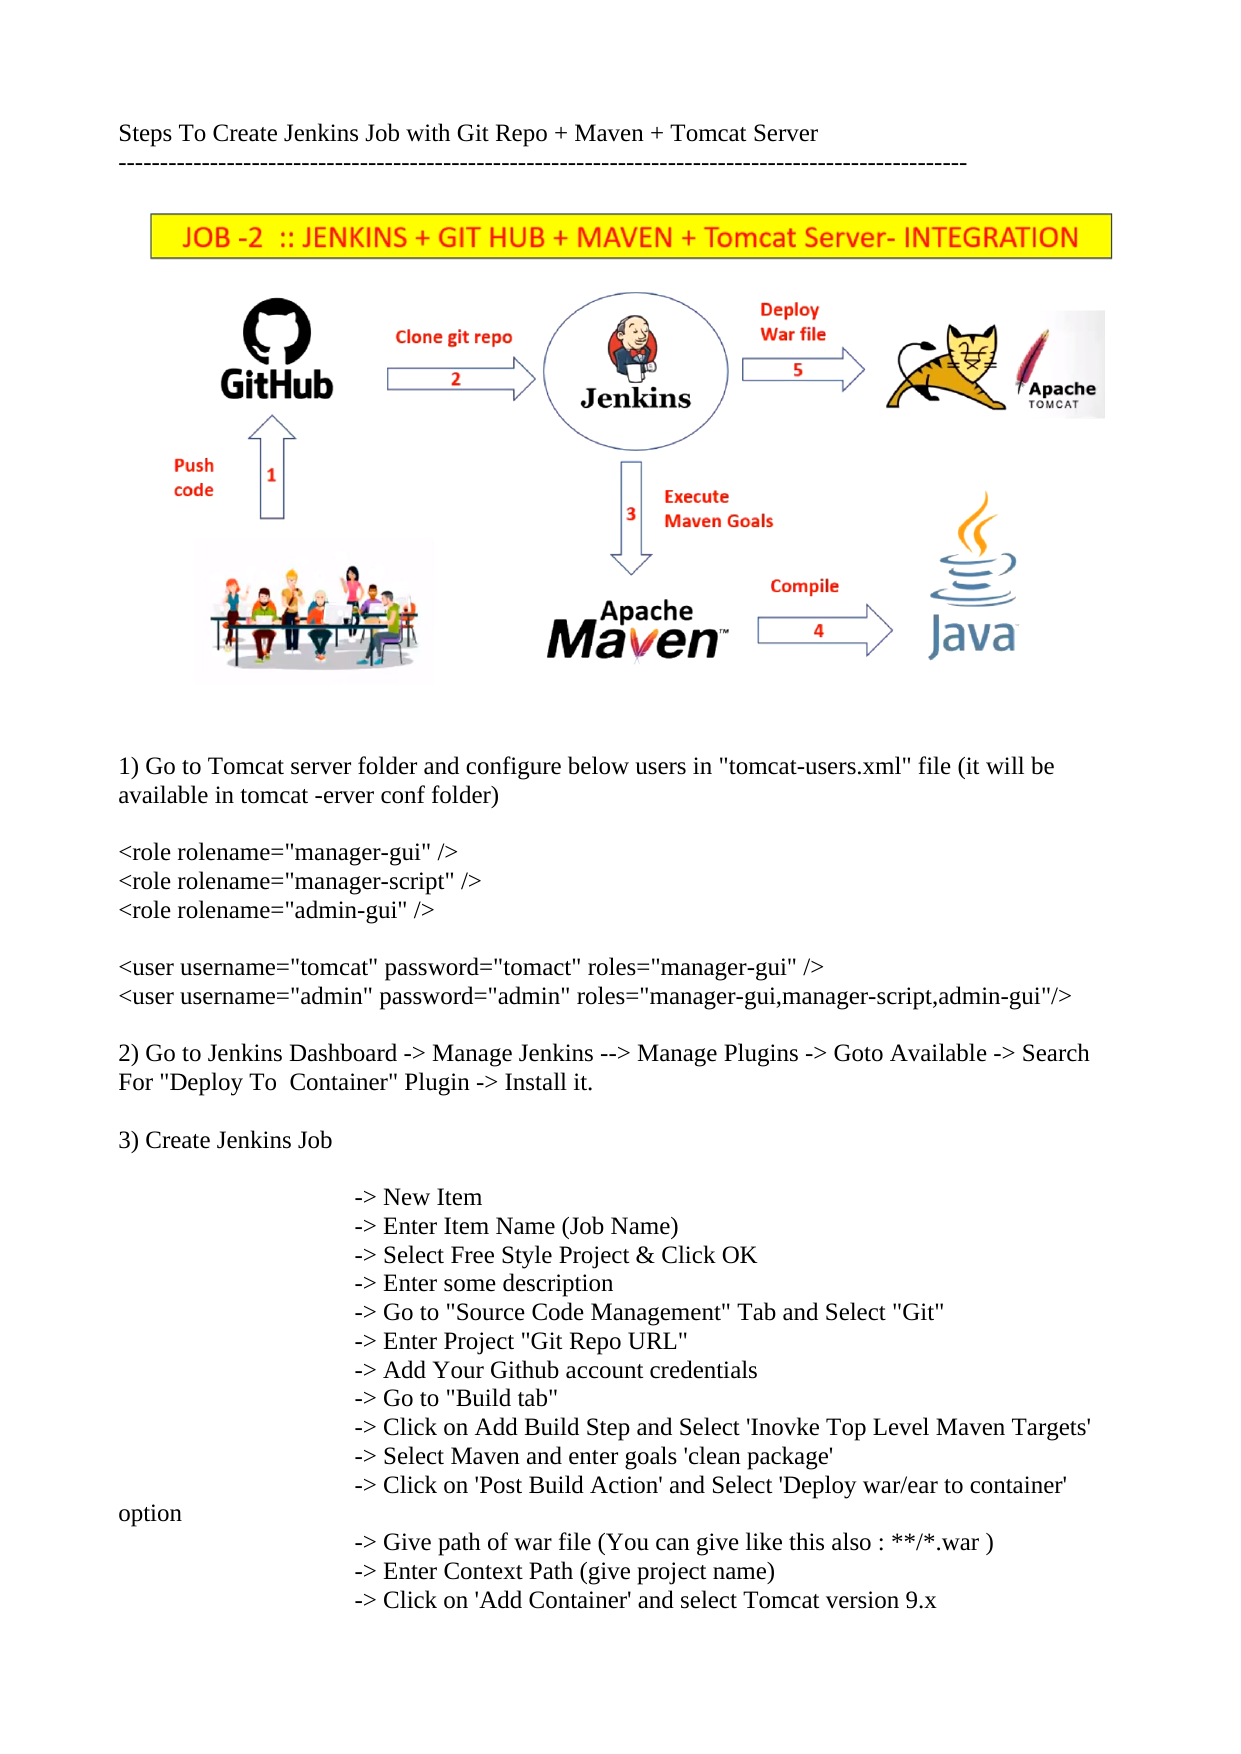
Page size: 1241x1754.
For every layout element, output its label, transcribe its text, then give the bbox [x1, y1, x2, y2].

text -> Give path of war file (You can give like this also : **/*.war ) [118, 1527, 1122, 1556]
text <user username="admin" password="admin" roles="manager-gui,manager-script,admin-gui"/> [118, 981, 1122, 1010]
text <user username="tomcat" password="tomact" roles="manager-gui" /> [118, 952, 1122, 981]
text 1) Go to Tomcat server folder and configure below users in "tomcat-users.xml" file (it will be available in tomcat -erver conf folder) [118, 751, 1122, 808]
text -> Enter Project "Git Repo URL" [118, 1326, 1122, 1355]
text <role rolename="manager-script" /> [118, 866, 1122, 895]
text -> Select Free Style Project & Click OK [118, 1240, 1122, 1268]
text -> Click on 'Post Build Action' and Select 'Deploy war/ear to container' option [118, 1470, 1122, 1527]
text 3) Create Jenkins Job [118, 1125, 1122, 1153]
text -> Enter Context Path (give project name) [118, 1556, 1122, 1585]
text <role rolename="admin-gui" /> [118, 895, 1122, 923]
text -> Go to "Build tab" [118, 1383, 1122, 1412]
text -> Enter Item Name (Job Name) [118, 1211, 1122, 1240]
text <role rolename="manager-gui" /> [118, 837, 1122, 866]
text -> Click on 'Add Container' and select Tomcat version 9.x [118, 1585, 1122, 1613]
text ------------------------------------------------------------------------------------------------------ [118, 147, 1122, 176]
text -> Select Maven and enter goals 'clean package' [118, 1441, 1122, 1470]
text -> New Item [118, 1182, 1122, 1211]
text Steps To Create Jenkins Job with Git Repo + Maven + Tomcat Server [118, 118, 1122, 147]
text 2) Go to Jenkins Dashboard -> Manage Jenkins --> Manage Plugins -> Goto Available -> Search For "Deploy To Container" Plugin -> Install it. [118, 1038, 1122, 1096]
text -> Add Your Github account credentials [118, 1355, 1122, 1383]
picture [118, 200, 1123, 694]
text -> Click on Add Build Step and Select 'Inovke Top Level Maven Targets' [118, 1412, 1122, 1441]
text -> Go to "Source Code Management" Tab and Select "Git" [118, 1297, 1122, 1326]
text -> Enter some description [118, 1268, 1122, 1297]
